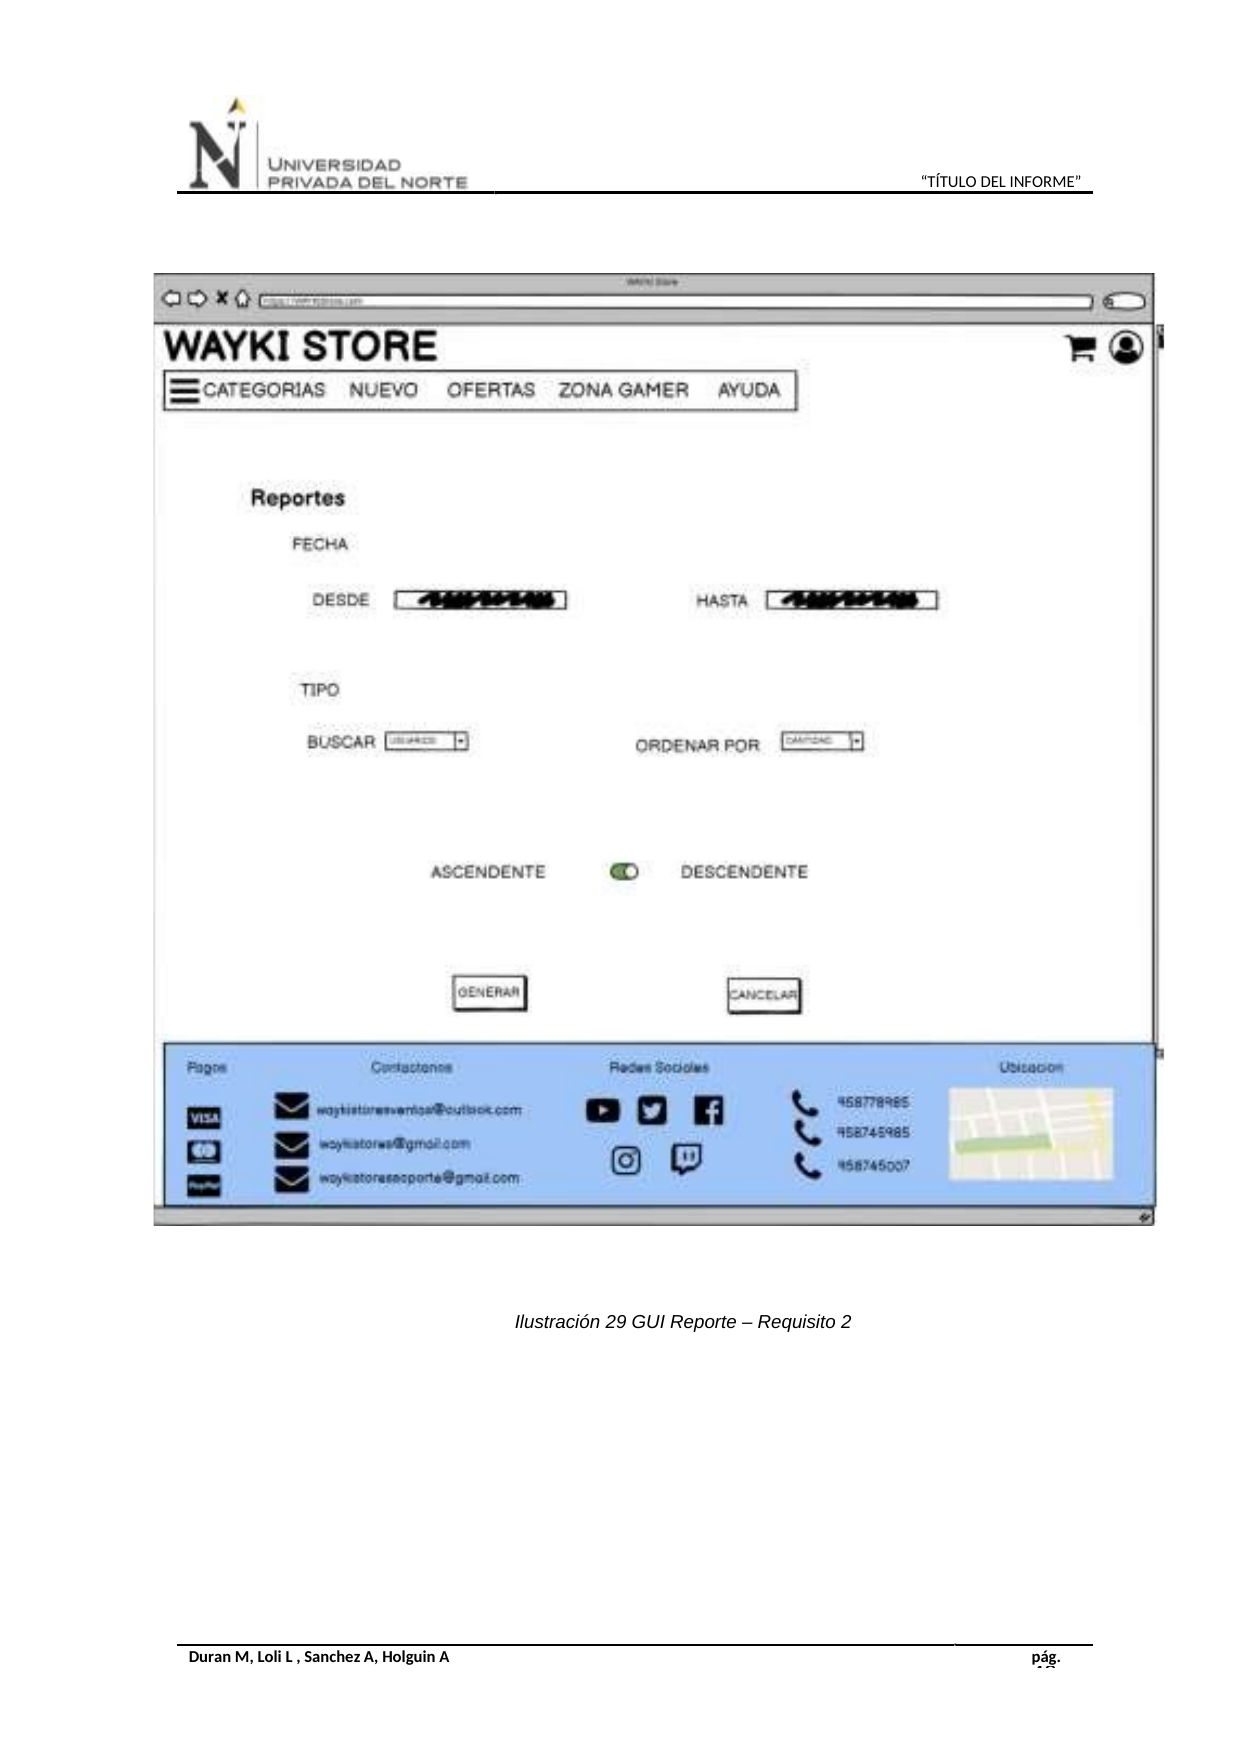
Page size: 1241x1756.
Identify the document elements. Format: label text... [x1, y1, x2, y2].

picture [151, 273, 1163, 1223]
picture [188, 95, 469, 191]
text Ilustración 29 GUI Reporte – Requisito 2 [439, 1311, 1180, 1333]
